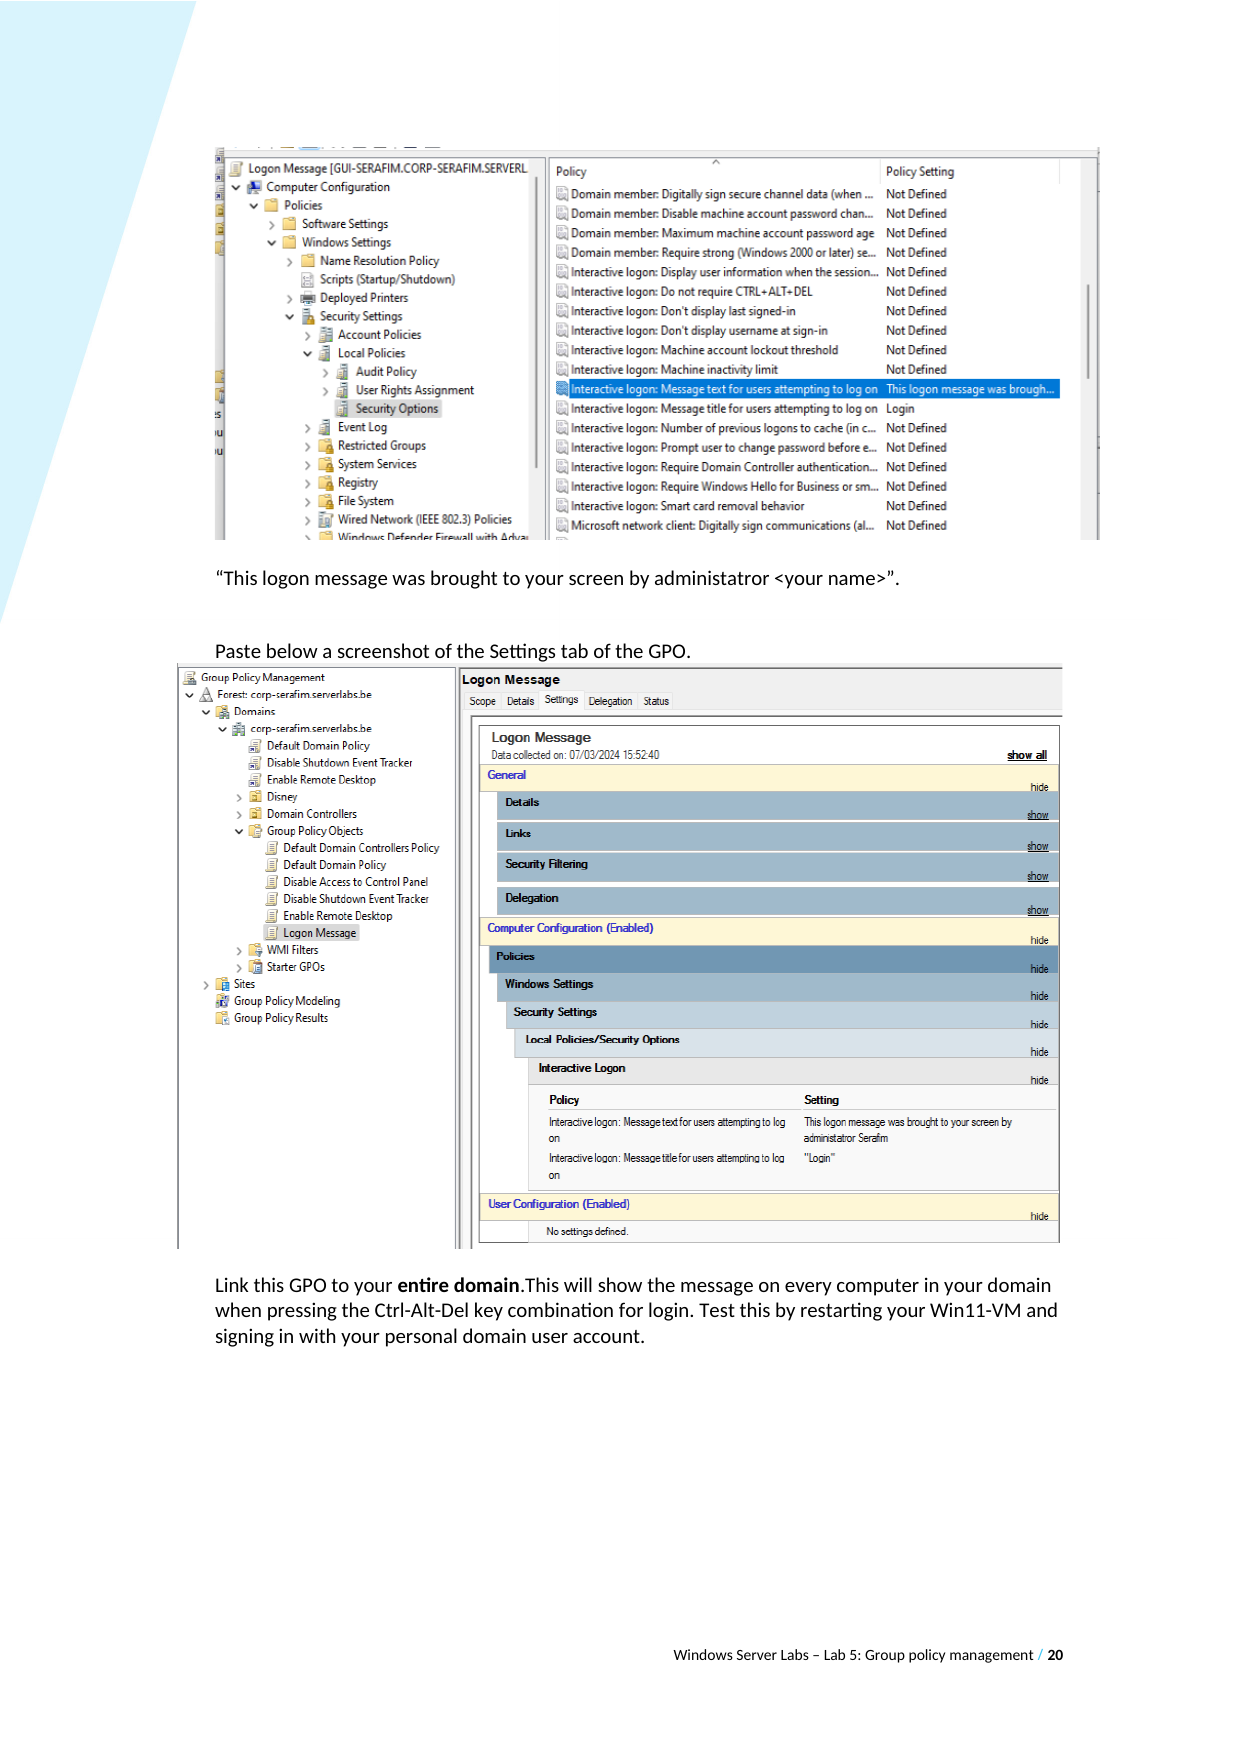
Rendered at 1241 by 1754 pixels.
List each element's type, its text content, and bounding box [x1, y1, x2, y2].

text Link this GPO to your entire domain.This will show the message on every computer in your domain when pressing the Ctrl-Alt-Del key combination for login. Test this by restarting your Win11-VM and signing in with your personal domain user account. [215, 1272, 1063, 1348]
list “This logon message was brought to your screen by administatror <your name>”. [215, 565, 1063, 591]
text Paste below a screenshot of the Settings tab of the GPO. [177, 638, 1063, 663]
picture [0, 1, 1179, 1249]
